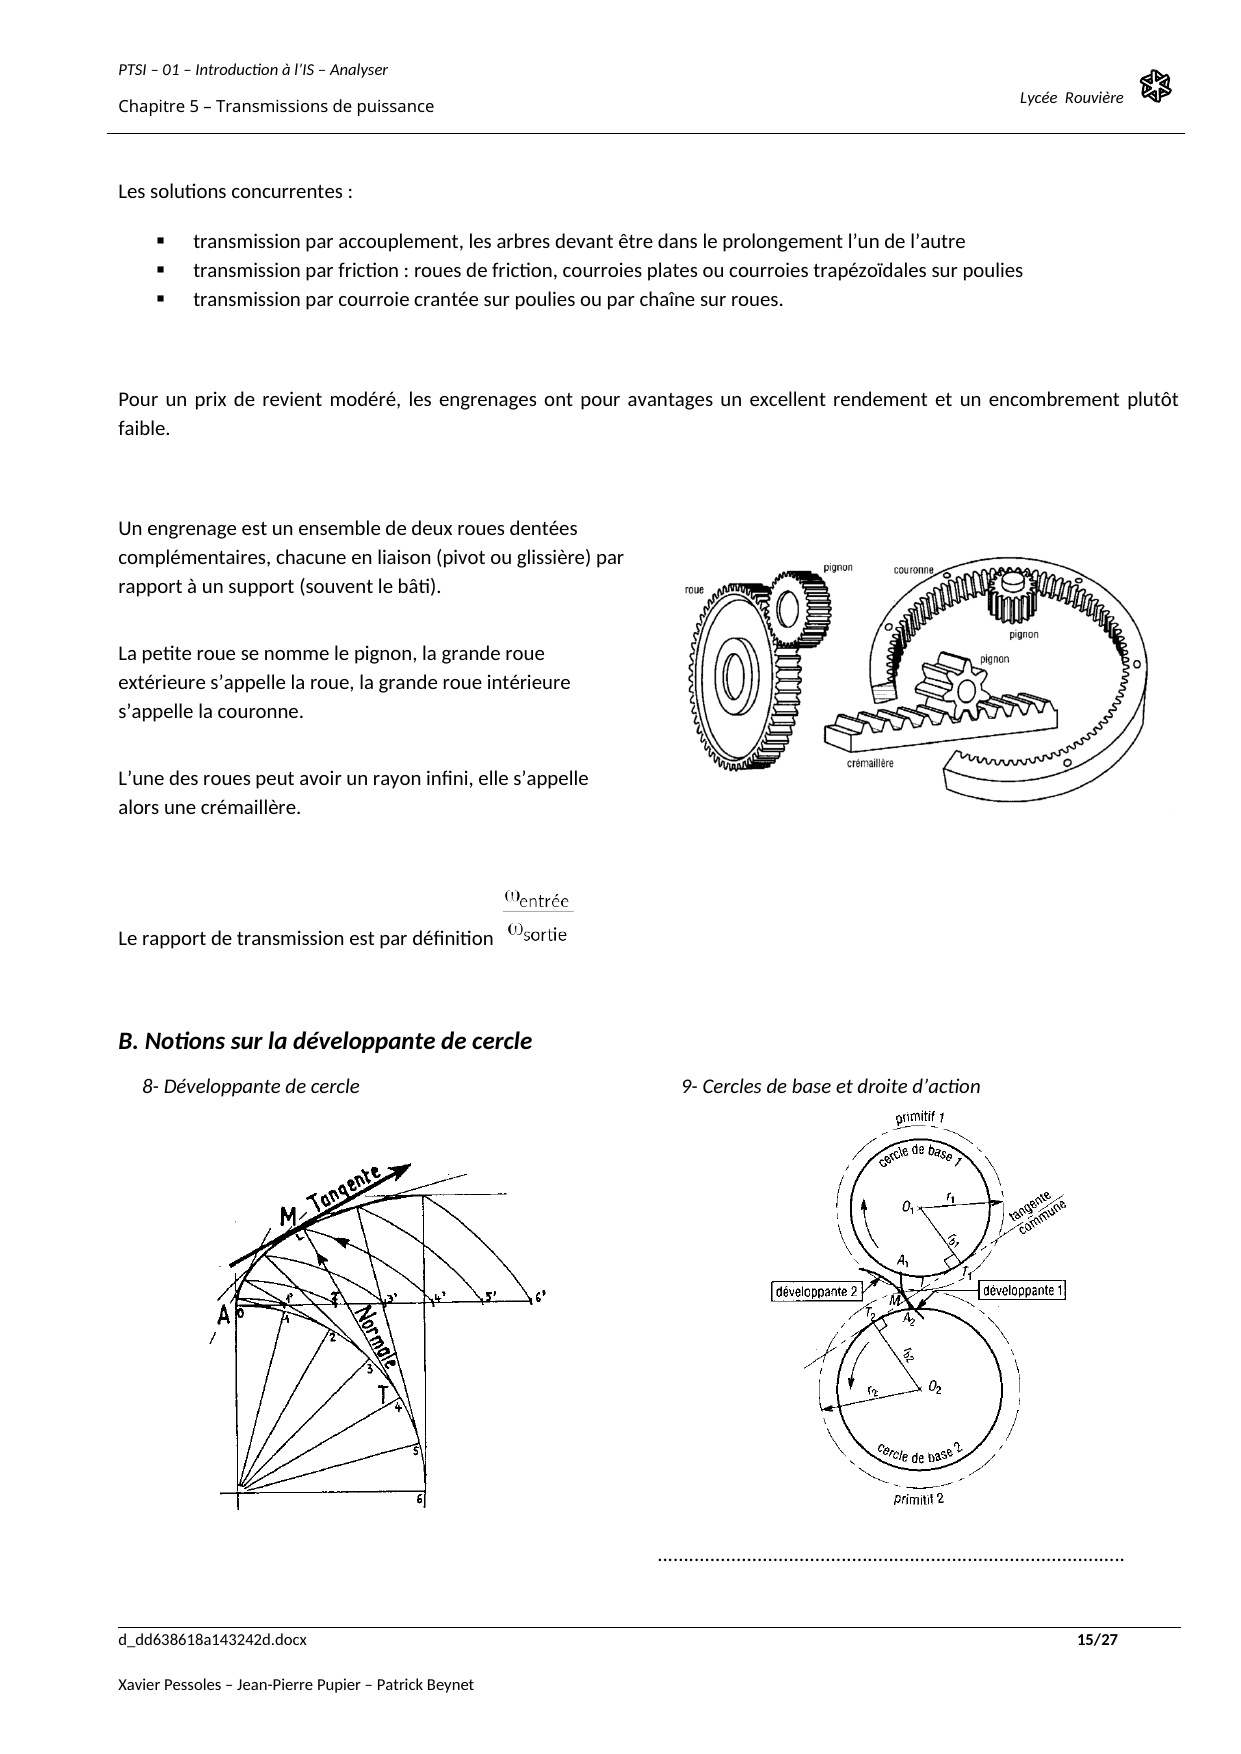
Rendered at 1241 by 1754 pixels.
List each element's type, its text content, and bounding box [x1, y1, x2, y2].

subtitle Notions sur la développante de cercle [118, 1025, 1181, 1056]
table_header [646, 515, 1190, 828]
text Les solutions concurrentes : [118, 178, 1181, 203]
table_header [111, 1073, 650, 1591]
picture [205, 1156, 556, 1512]
list transmission par accouplement, les arbres devant être dans le prolongement l’un de l’autre [156, 228, 1181, 253]
picture [768, 1106, 1071, 1517]
text Pour un prix de revient modéré, les engrenages ont pour avantages un excellent rendement et un encombrement plutôt faible. [118, 386, 1181, 441]
table_header Un engrenage est un ensemble de deux roues dentées complémentaires, chacune en liaison (pivot ou glissière) par rapport à un support (souvent le bâti). La petite roue se nomme le pignon, la grande roue extérieure s’appelle la roue, la grande roue intérieure s’appelle la couronne. L’une des roues peut avoir un rayon infini, elle s’appelle alors une crémaillère. [107, 515, 646, 828]
list transmission par friction : roues de friction, courroies plates ou courroies trapézoïdales sur poulies [156, 257, 1181, 282]
text Le rapport de transmission est par définition [118, 878, 1181, 951]
list transmission par courroie crantée sur poulies ou par chaîne sur roues. [156, 286, 1181, 312]
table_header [650, 1073, 1188, 1591]
picture [657, 548, 1175, 813]
